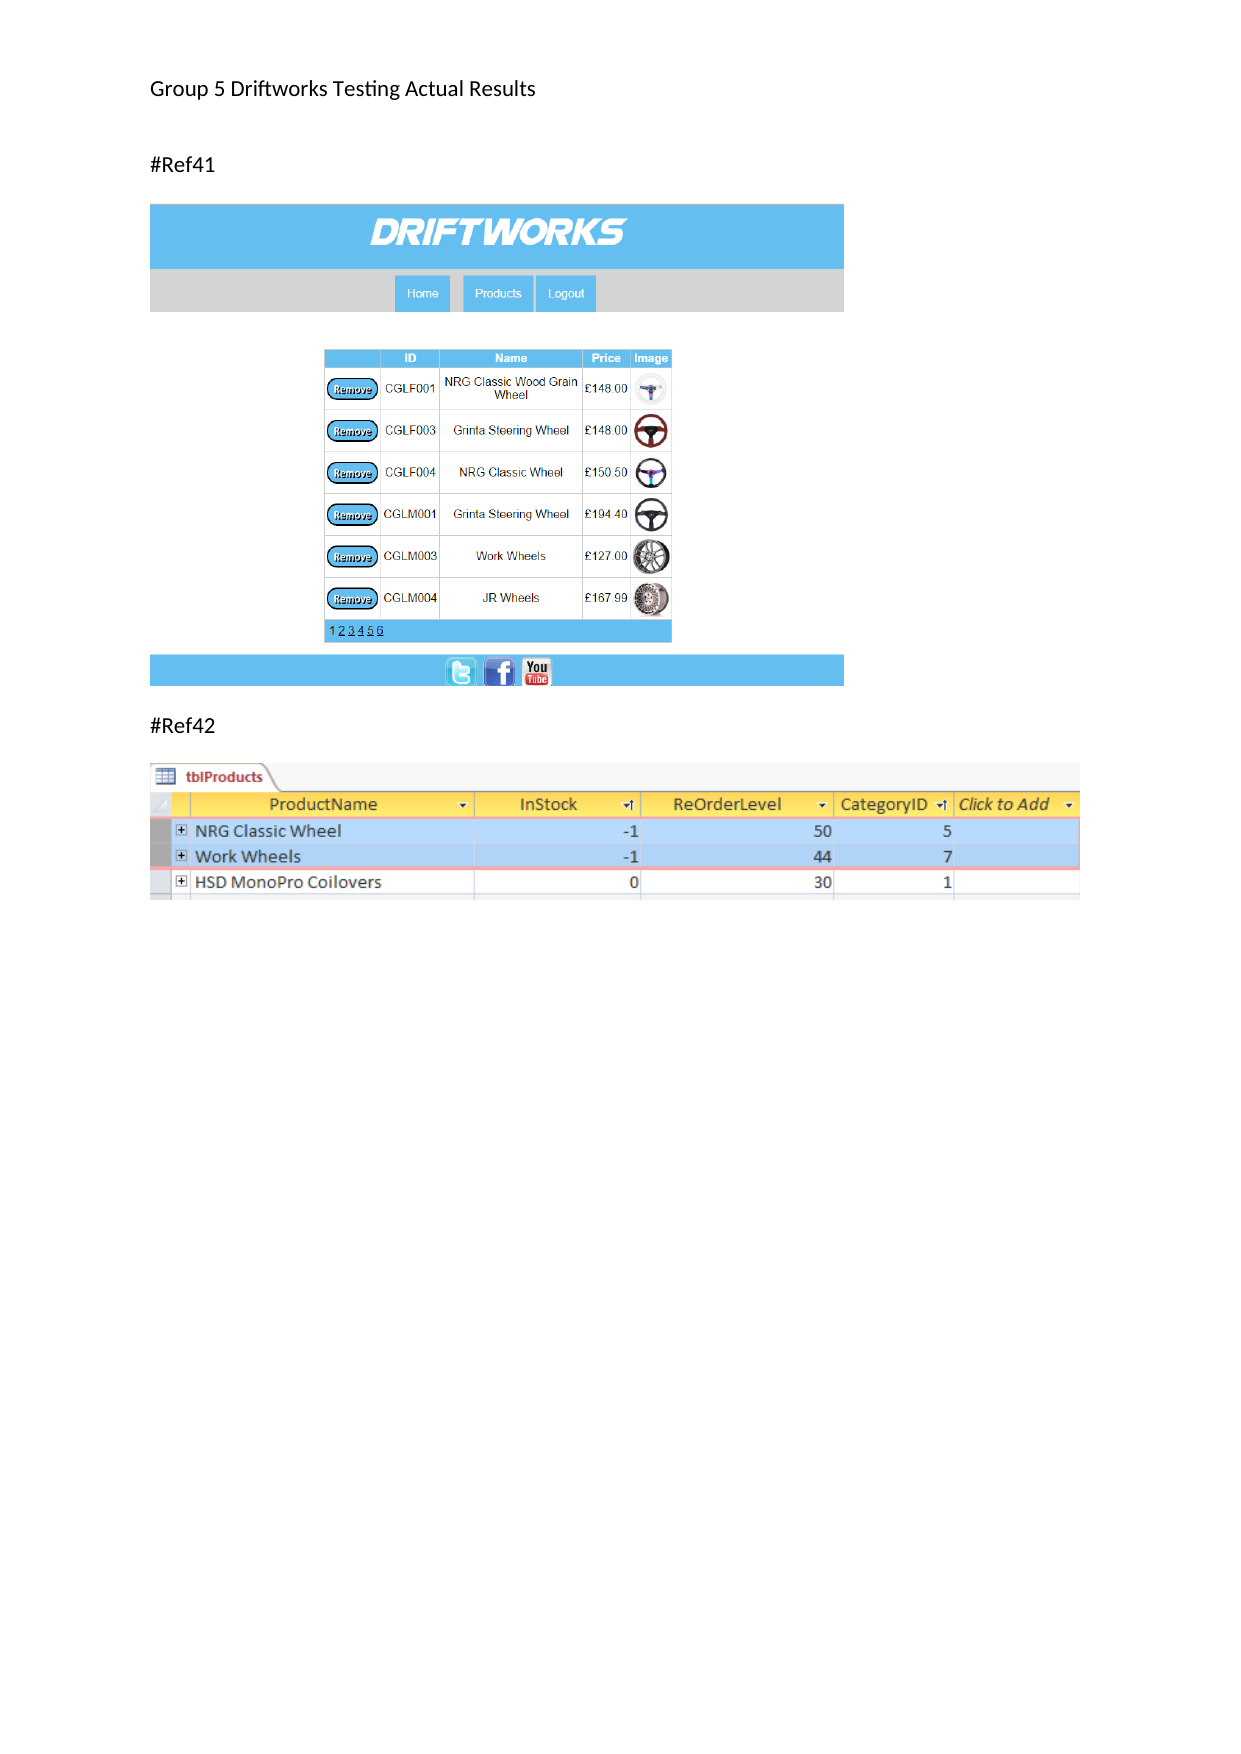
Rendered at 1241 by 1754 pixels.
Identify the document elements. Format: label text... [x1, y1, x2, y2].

picture [150, 763, 1080, 900]
picture [150, 203, 844, 686]
text #Ref42 [150, 711, 1090, 739]
text #Ref41 [150, 150, 1090, 178]
